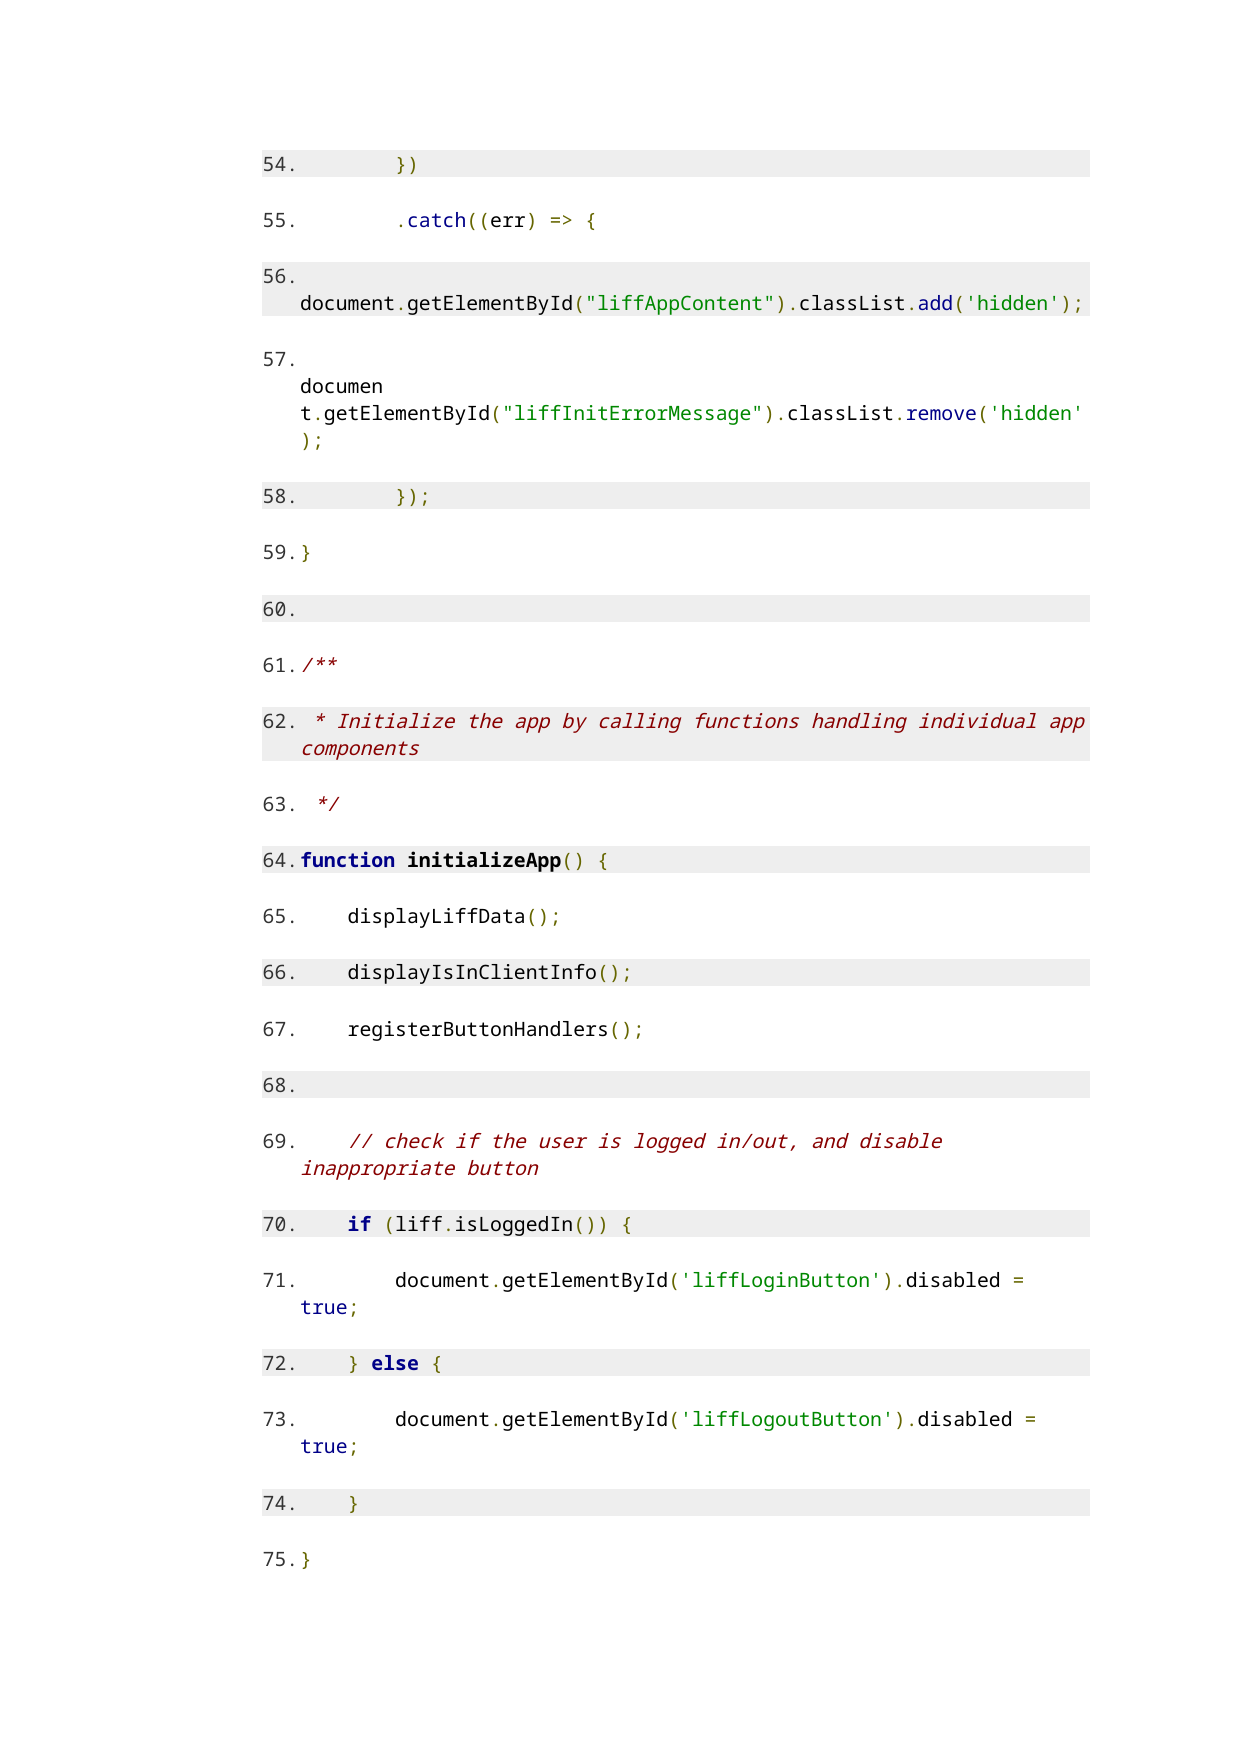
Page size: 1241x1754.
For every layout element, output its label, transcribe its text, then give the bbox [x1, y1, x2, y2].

list displayLiffData(); [262, 902, 1090, 929]
list }); [262, 482, 1090, 509]
list } [262, 1489, 1090, 1516]
list } [262, 539, 1090, 566]
list }) [262, 150, 1090, 177]
list .catch((err) => { [262, 206, 1090, 233]
list displayIsInClientInfo(); [262, 959, 1090, 986]
list function initializeApp() { [262, 846, 1090, 873]
list registerButtonHandlers(); [262, 1015, 1090, 1042]
list /** [262, 651, 1090, 678]
list // check if the user is logged in/out, and disable inappropriate button [262, 1127, 1090, 1181]
list document.getElementById('liffLogoutButton').disabled = true; [262, 1406, 1090, 1459]
list } else { [262, 1349, 1090, 1376]
list document.getElementById("liffInitErrorMessage").classList.remove('hidden'); [262, 345, 1090, 453]
list * Initialize the app by calling functions handling individual app components [262, 707, 1090, 761]
list */ [262, 790, 1090, 817]
list document.getElementById('liffLoginButton').disabled = true; [262, 1266, 1090, 1320]
list document.getElementById("liffAppContent").classList.add('hidden'); [262, 262, 1090, 316]
list if (liff.isLoggedIn()) { [262, 1210, 1090, 1237]
list } [262, 1545, 1090, 1572]
